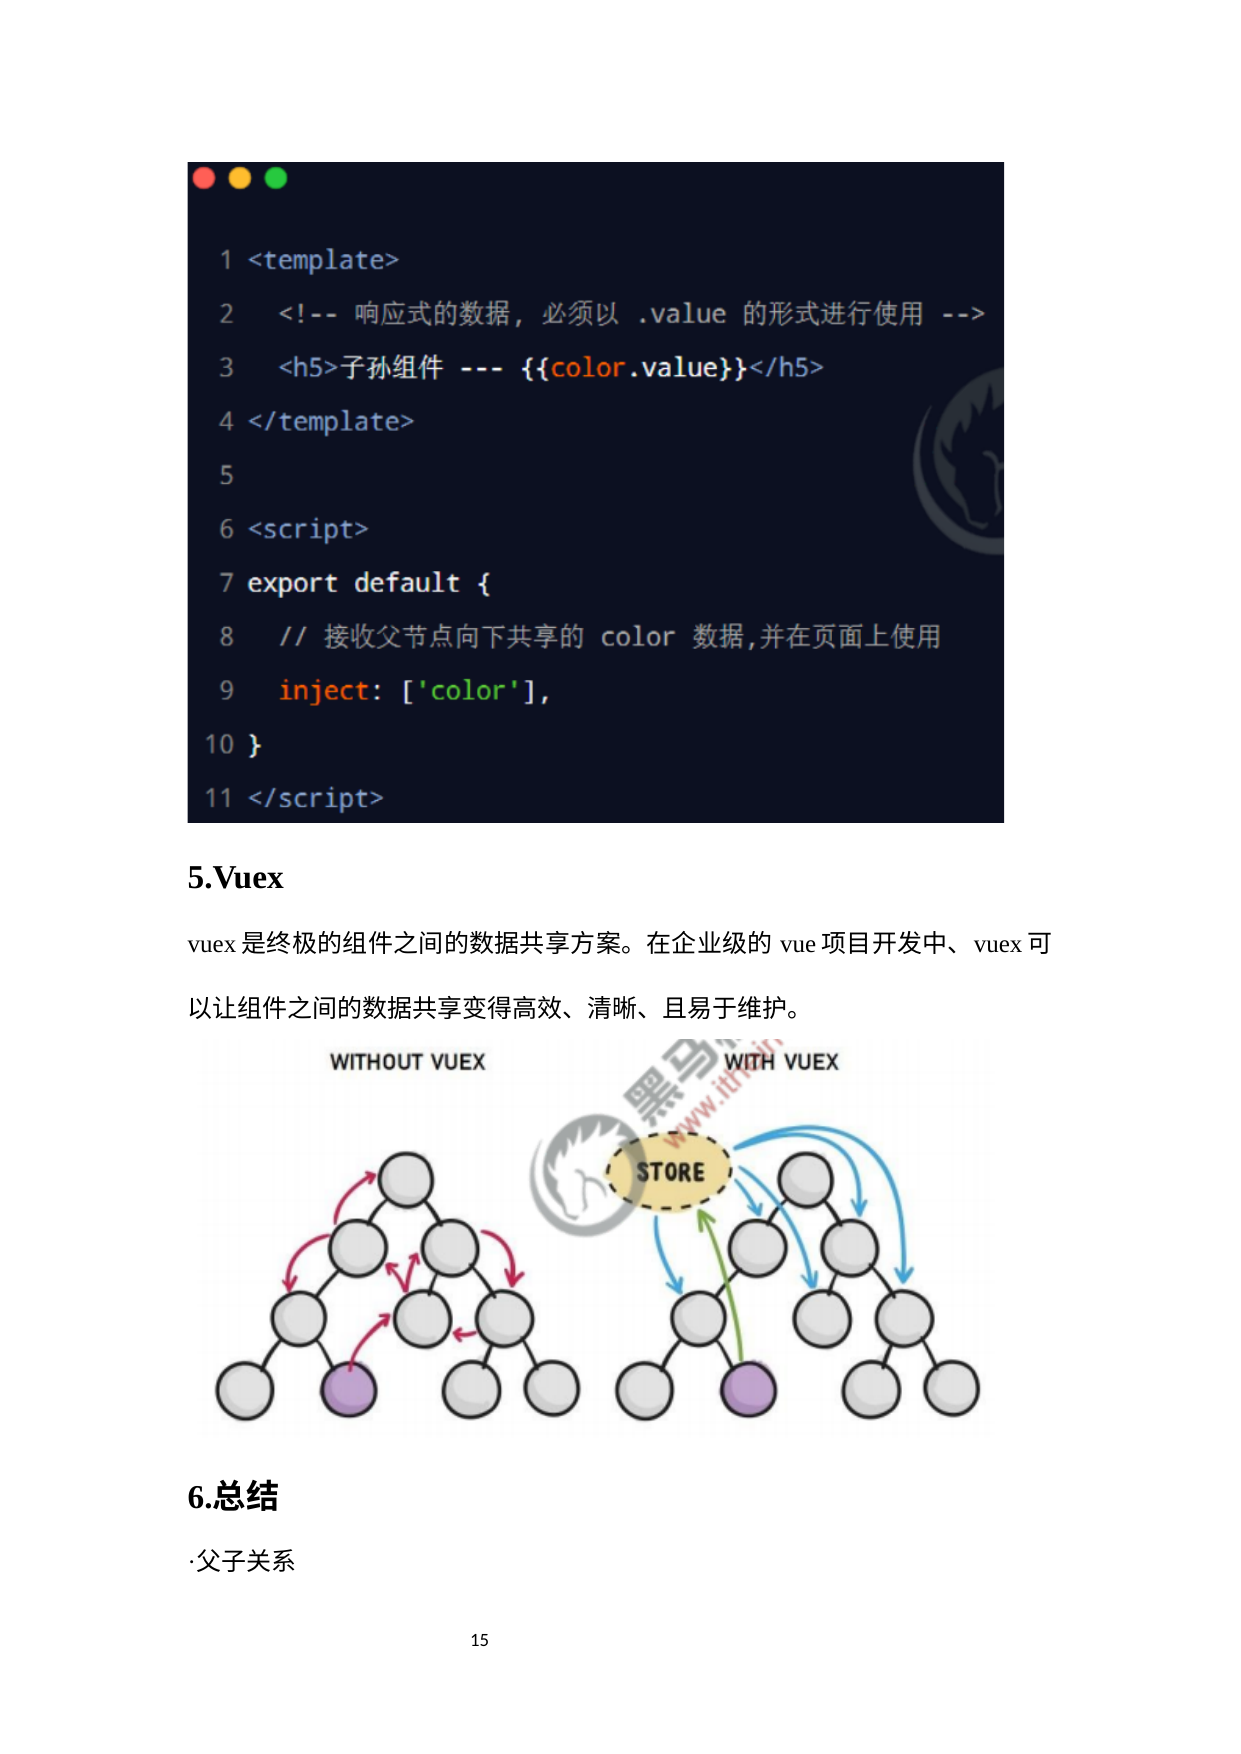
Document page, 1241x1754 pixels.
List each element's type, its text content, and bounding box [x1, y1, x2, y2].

picture [187, 162, 1005, 823]
text ·父子关系 [187, 1527, 1053, 1592]
text vuex是终极的组件之间的数据共享方案。在企业级的vue项目开发中、vuex可以让组件之间的数据共享变得高效、清晰、且易于维护。 [187, 909, 1053, 1039]
picture [187, 1039, 999, 1438]
text 6.总结 [187, 1462, 1053, 1527]
text 5.Vuex [187, 844, 1053, 909]
